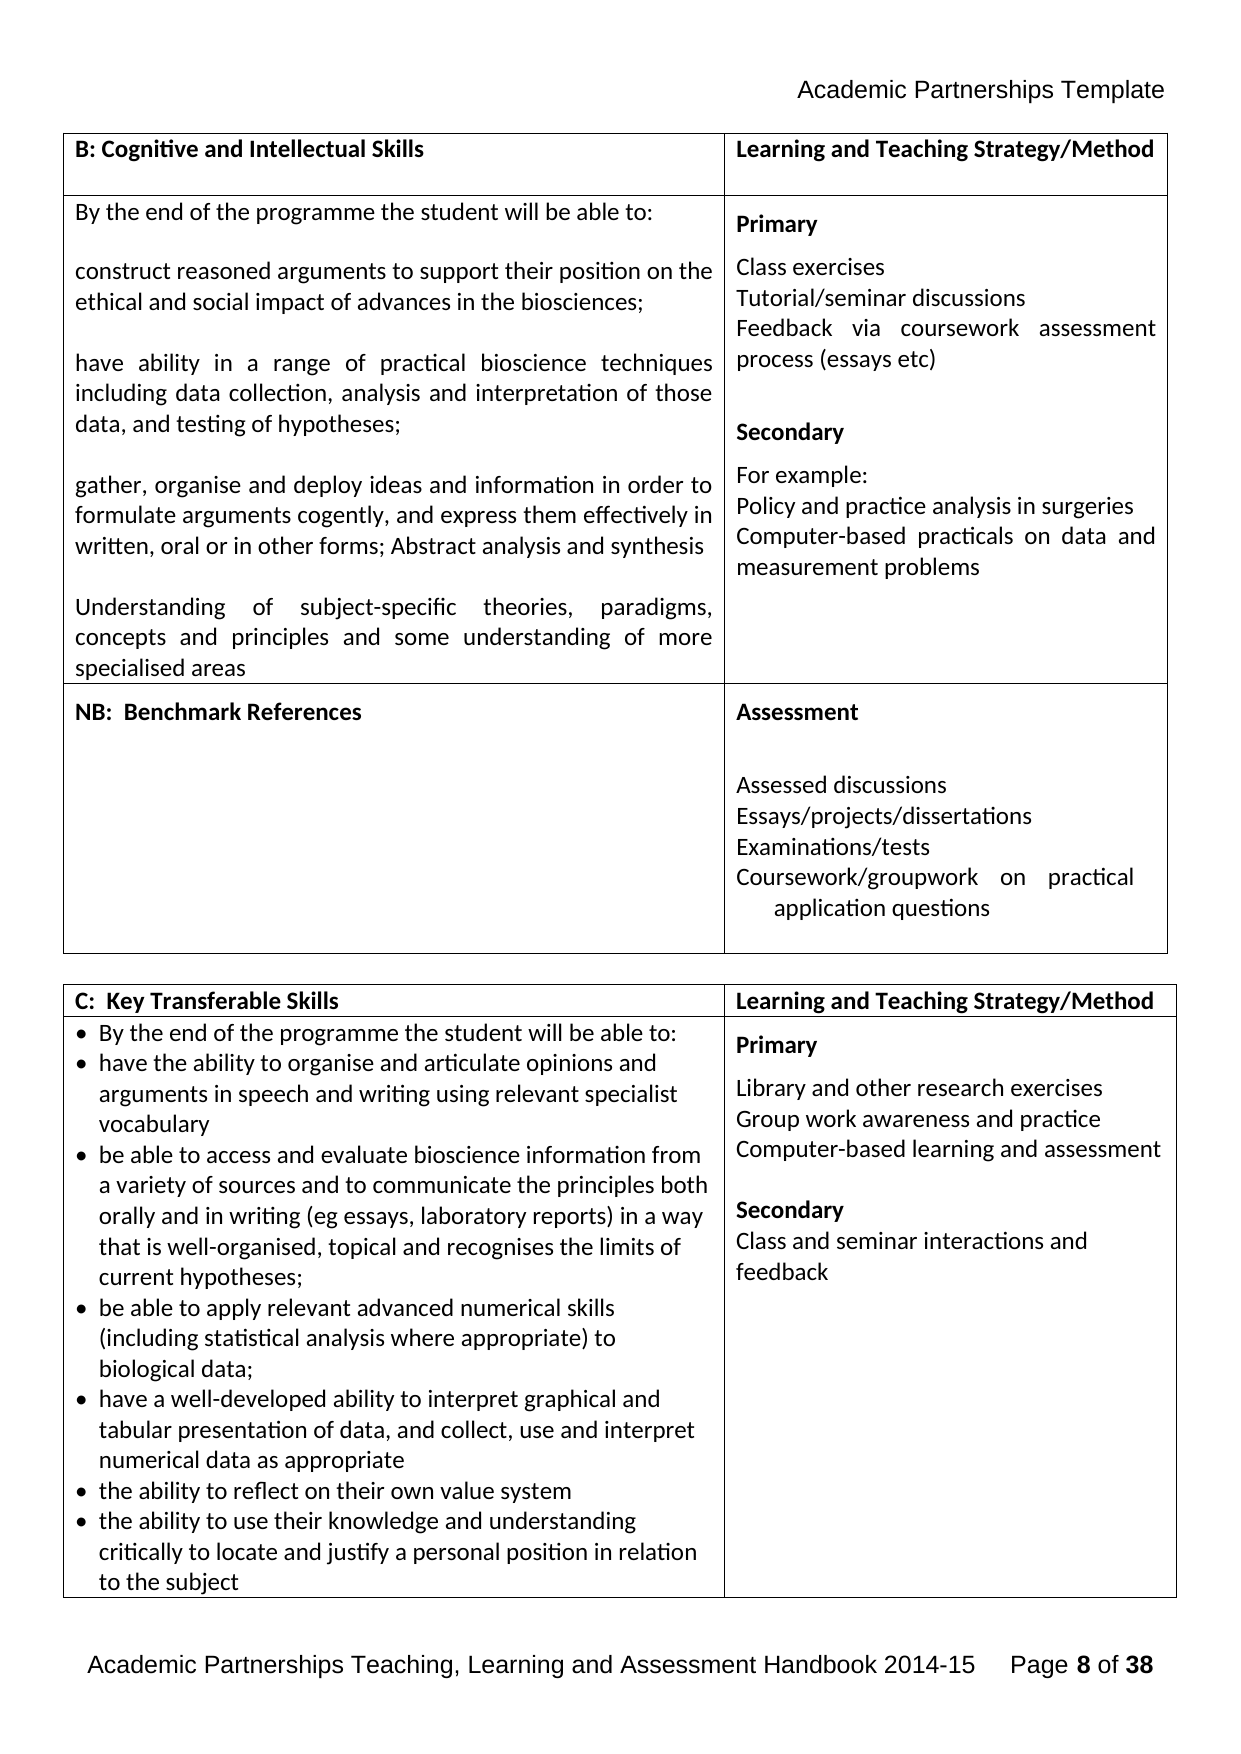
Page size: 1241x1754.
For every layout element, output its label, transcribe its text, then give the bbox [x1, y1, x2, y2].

table_cell By the end of the programme the student will be able to: construct reasoned arguments to support their position on the ethical and social impact of advances in the biosciences; have ability in a range of practical bioscience techniques including data collection, analysis and interpretation of those data, and testing of hypotheses; gather, organise and deploy ideas and information in order to formulate arguments cogently, and express them effectively in written, oral or in other forms; Abstract analysis and synthesis Understanding of subject-specific theories, paradigms, concepts and principles and some understanding of more specialised areas [64, 196, 724, 683]
table_header Learning and Teaching Strategy/Method [725, 134, 1167, 194]
table_cell Assessment Assessed discussions Essays/projects/dissertations Examinations/tests Coursework/groupwork on practical application questions [725, 684, 1167, 953]
table_header B: Cognitive and Intellectual Skills [64, 134, 724, 194]
table_header C: Key Transferable Skills [64, 985, 724, 1016]
table_cell Primary Library and other research exercises Group work awareness and practice Computer-based learning and assessment Secondary Class and seminar interactions and feedback [725, 1017, 1176, 1597]
table_cell By the end of the programme the student will be able to: have the ability to organise and articulate opinions and arguments in speech and writing using relevant specialist vocabulary be able to access and evaluate bioscience information from a variety of sources and to communicate the principles both orally and in writing (eg essays, laboratory reports) in a way that is well-organised, topical and recognises the limits of current hypotheses; be able to apply relevant advanced numerical skills (including statistical analysis where appropriate) to biological data; have a well-developed ability to interpret graphical and tabular presentation of data, and collect, use and interpret numerical data as appropriate the ability to reflect on their own value system the ability to use their knowledge and understanding critically to locate and justify a personal position in relation to the subject [64, 1017, 724, 1597]
table_header Learning and Teaching Strategy/Method [725, 985, 1176, 1016]
table_cell Primary Class exercises Tutorial/seminar discussions Feedback via coursework assessment process (essays etc) Secondary For example: Policy and practice analysis in surgeries Computer-based practicals on data and measurement problems [725, 196, 1167, 683]
table_cell NB: Benchmark References [64, 684, 724, 953]
